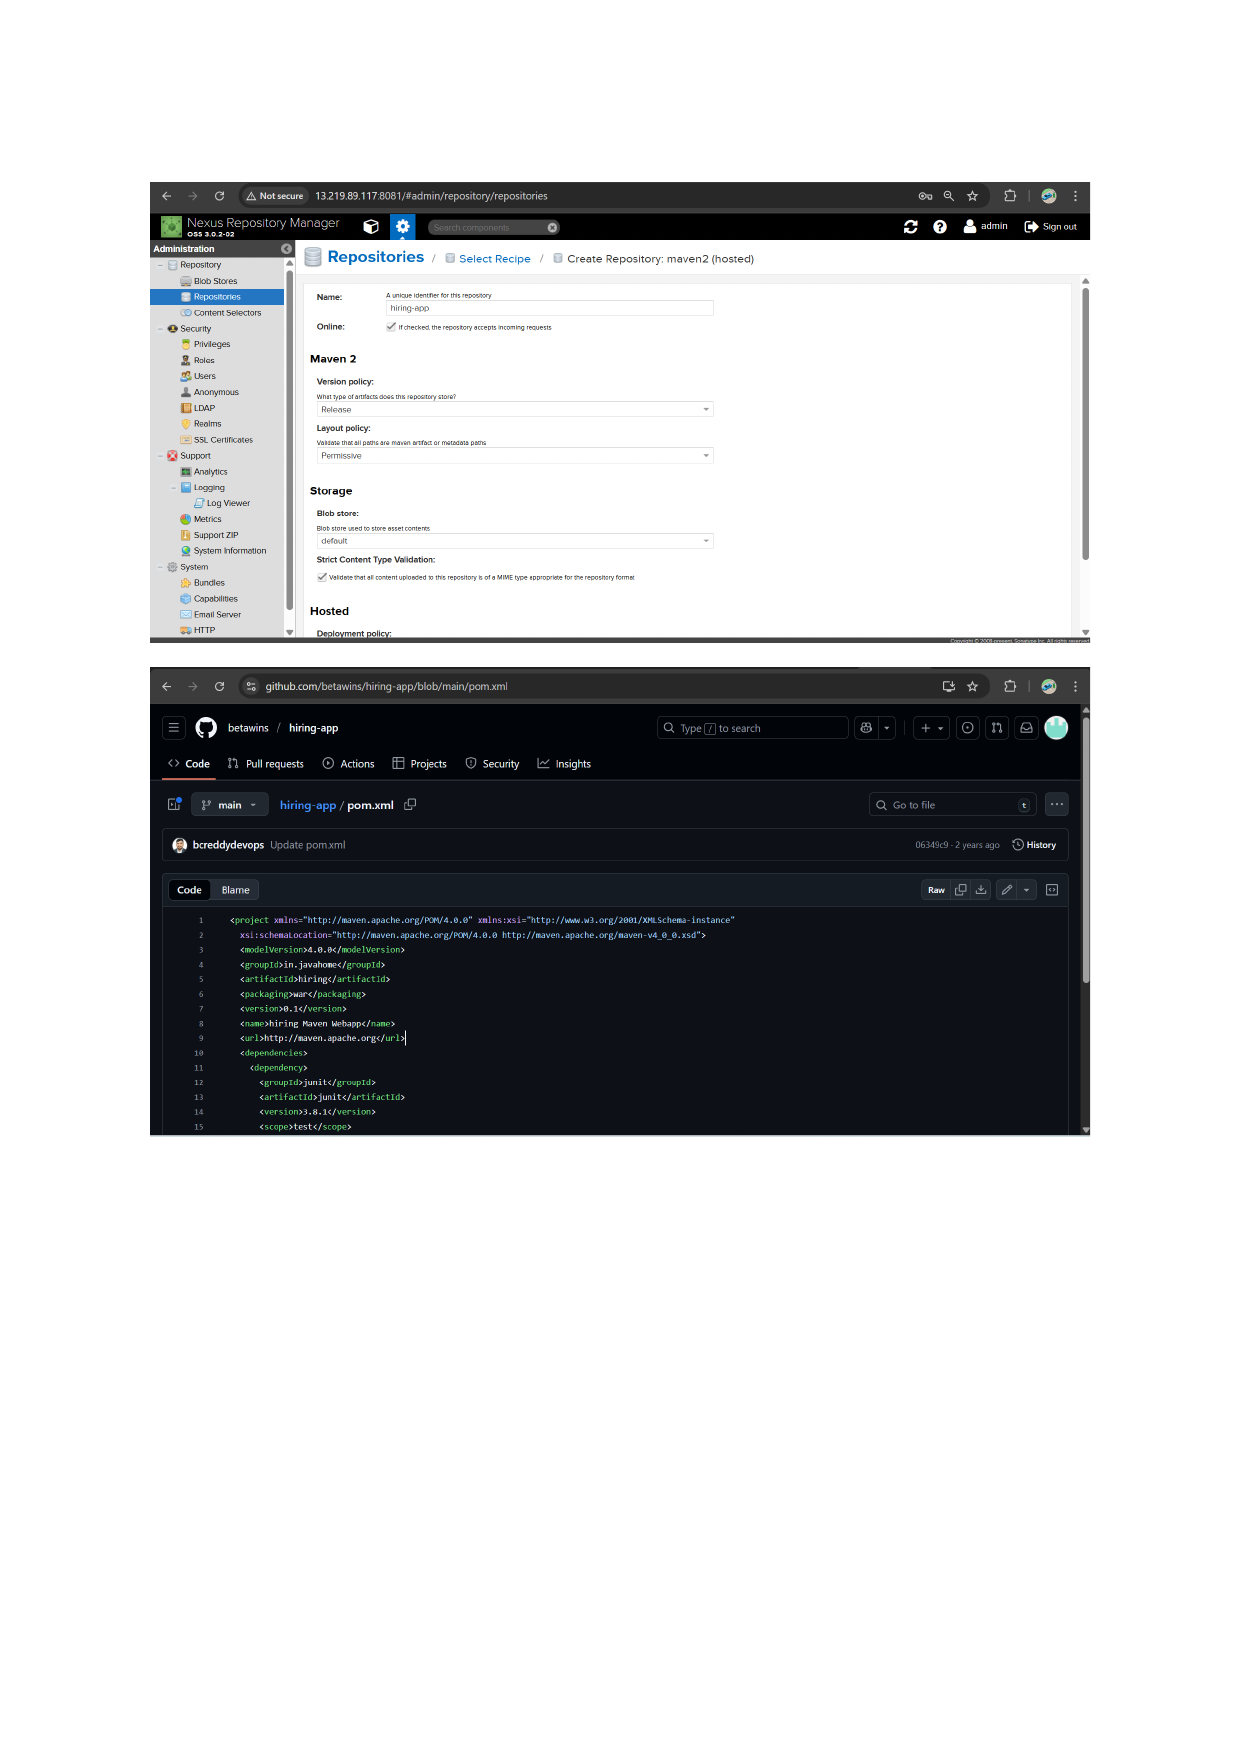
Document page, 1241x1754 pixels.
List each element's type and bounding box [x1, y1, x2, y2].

picture [150, 667, 1091, 1137]
picture [150, 182, 1091, 643]
